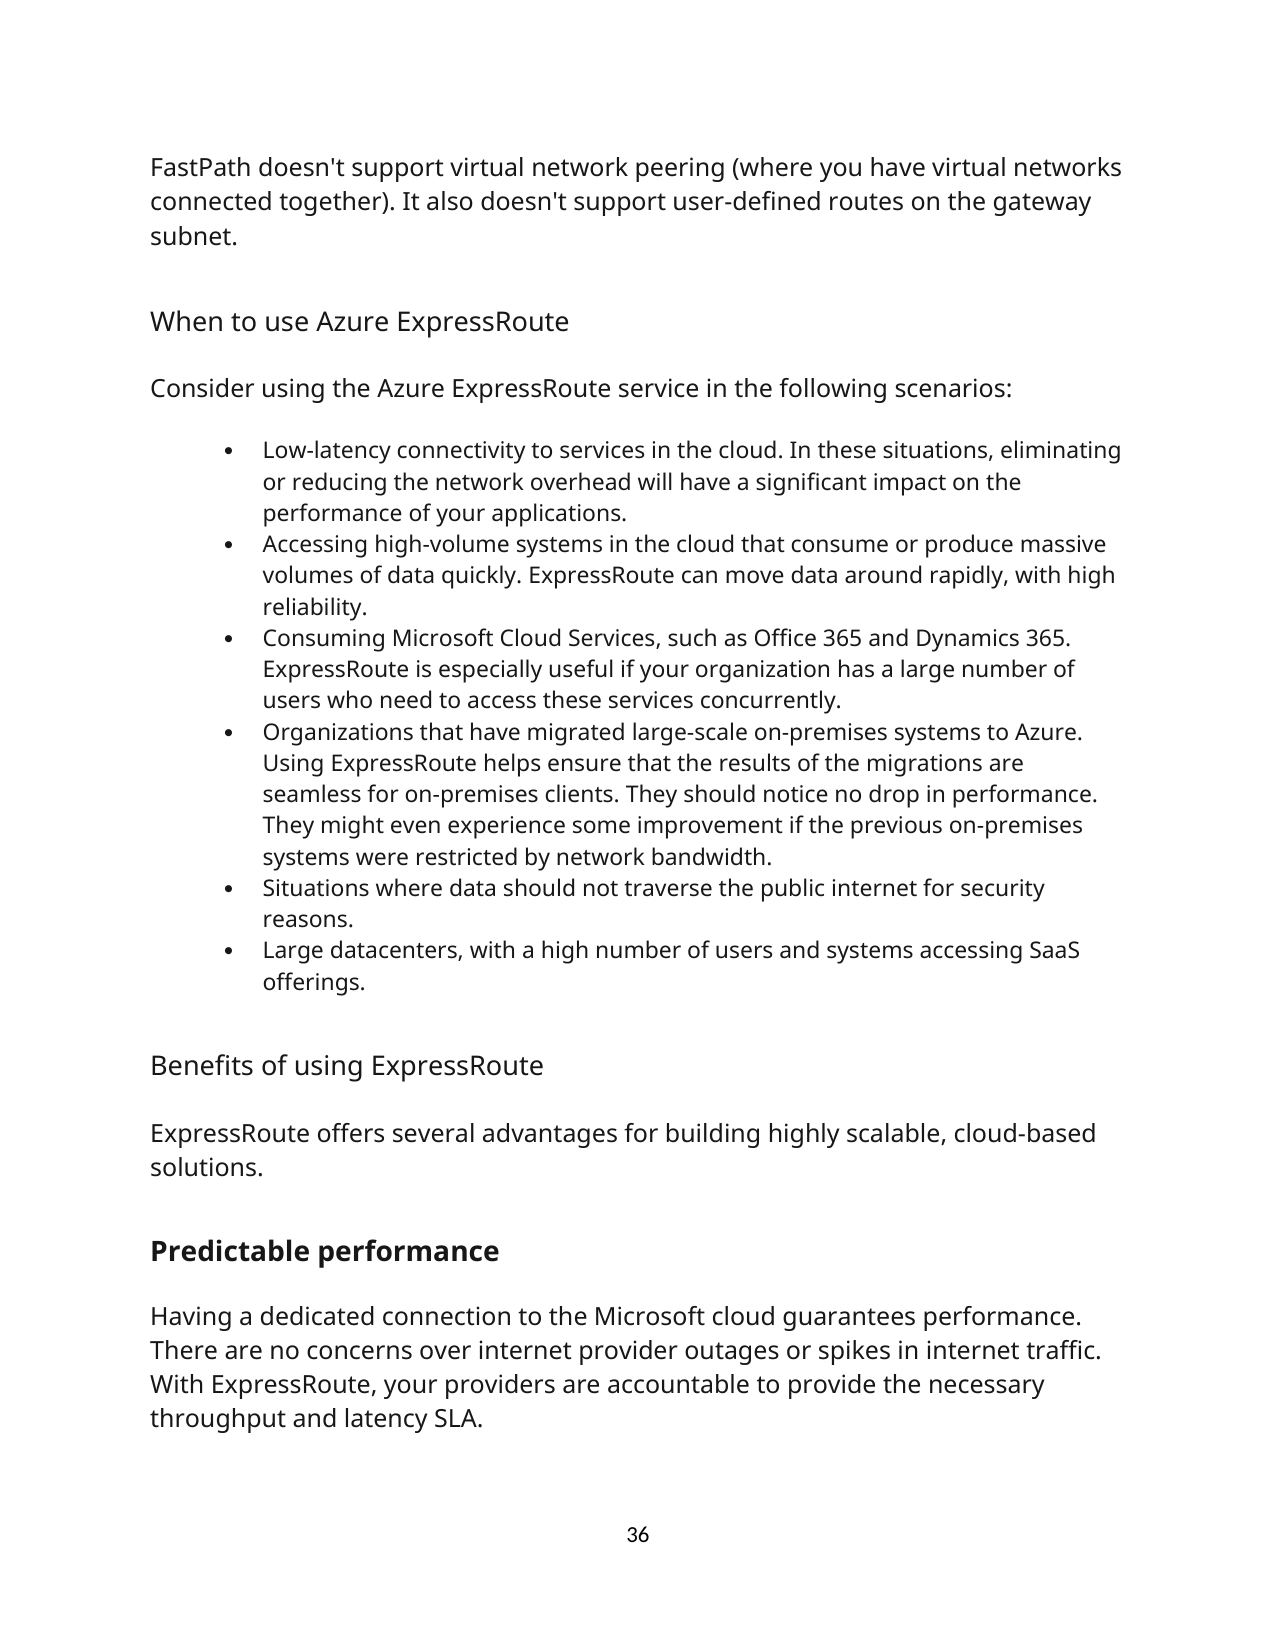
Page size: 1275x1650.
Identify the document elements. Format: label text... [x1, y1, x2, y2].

list Consuming Microsoft Cloud Services, such as Office 365 and Dynamics 365. ExpressRoute is especially useful if your organization has a large number of users who need to access these services concurrently. [225, 622, 1125, 716]
subtitle Predictable performance [150, 1231, 1125, 1269]
subtitle Benefits of using ExpressRoute [150, 1047, 1125, 1084]
text ExpressRoute offers several advantages for building highly scalable, cloud-based solutions. [150, 1116, 1125, 1184]
subtitle When to use Azure ExpressRoute [150, 302, 1125, 339]
list Accessing high-volume systems in the cloud that consume or produce massive volumes of data quickly. ExpressRoute can move data around rapidly, with high reliability. [225, 528, 1125, 622]
text Consider using the Azure ExpressRoute service in the following scenarios: [150, 371, 1125, 405]
list Organizations that have migrated large-scale on-premises systems to Azure. Using ExpressRoute helps ensure that the results of the migrations are seamless for on-premises clients. They should notice no drop in performance. They might even experience some improvement if the previous on-premises systems were restricted by network bandwidth. [225, 716, 1125, 872]
list Low-latency connectivity to services in the cloud. In these situations, eliminating or reducing the network overhead will have a significant impact on the performance of your applications. [225, 434, 1125, 528]
text FastPath doesn't support virtual network peering (where you have virtual networks connected together). It also doesn't support user-defined routes on the gateway subnet. [150, 150, 1125, 252]
text Having a dedicated connection to the Microsoft cloud guarantees performance. There are no concerns over internet provider outages or spikes in internet traffic. With ExpressRoute, your providers are accountable to provide the necessary throughput and latency SLA. [150, 1298, 1125, 1434]
list Large datacenters, with a high number of users and systems accessing SaaS offerings. [225, 934, 1125, 997]
list Situations where data should not traverse the public internet for security reasons. [225, 872, 1125, 934]
